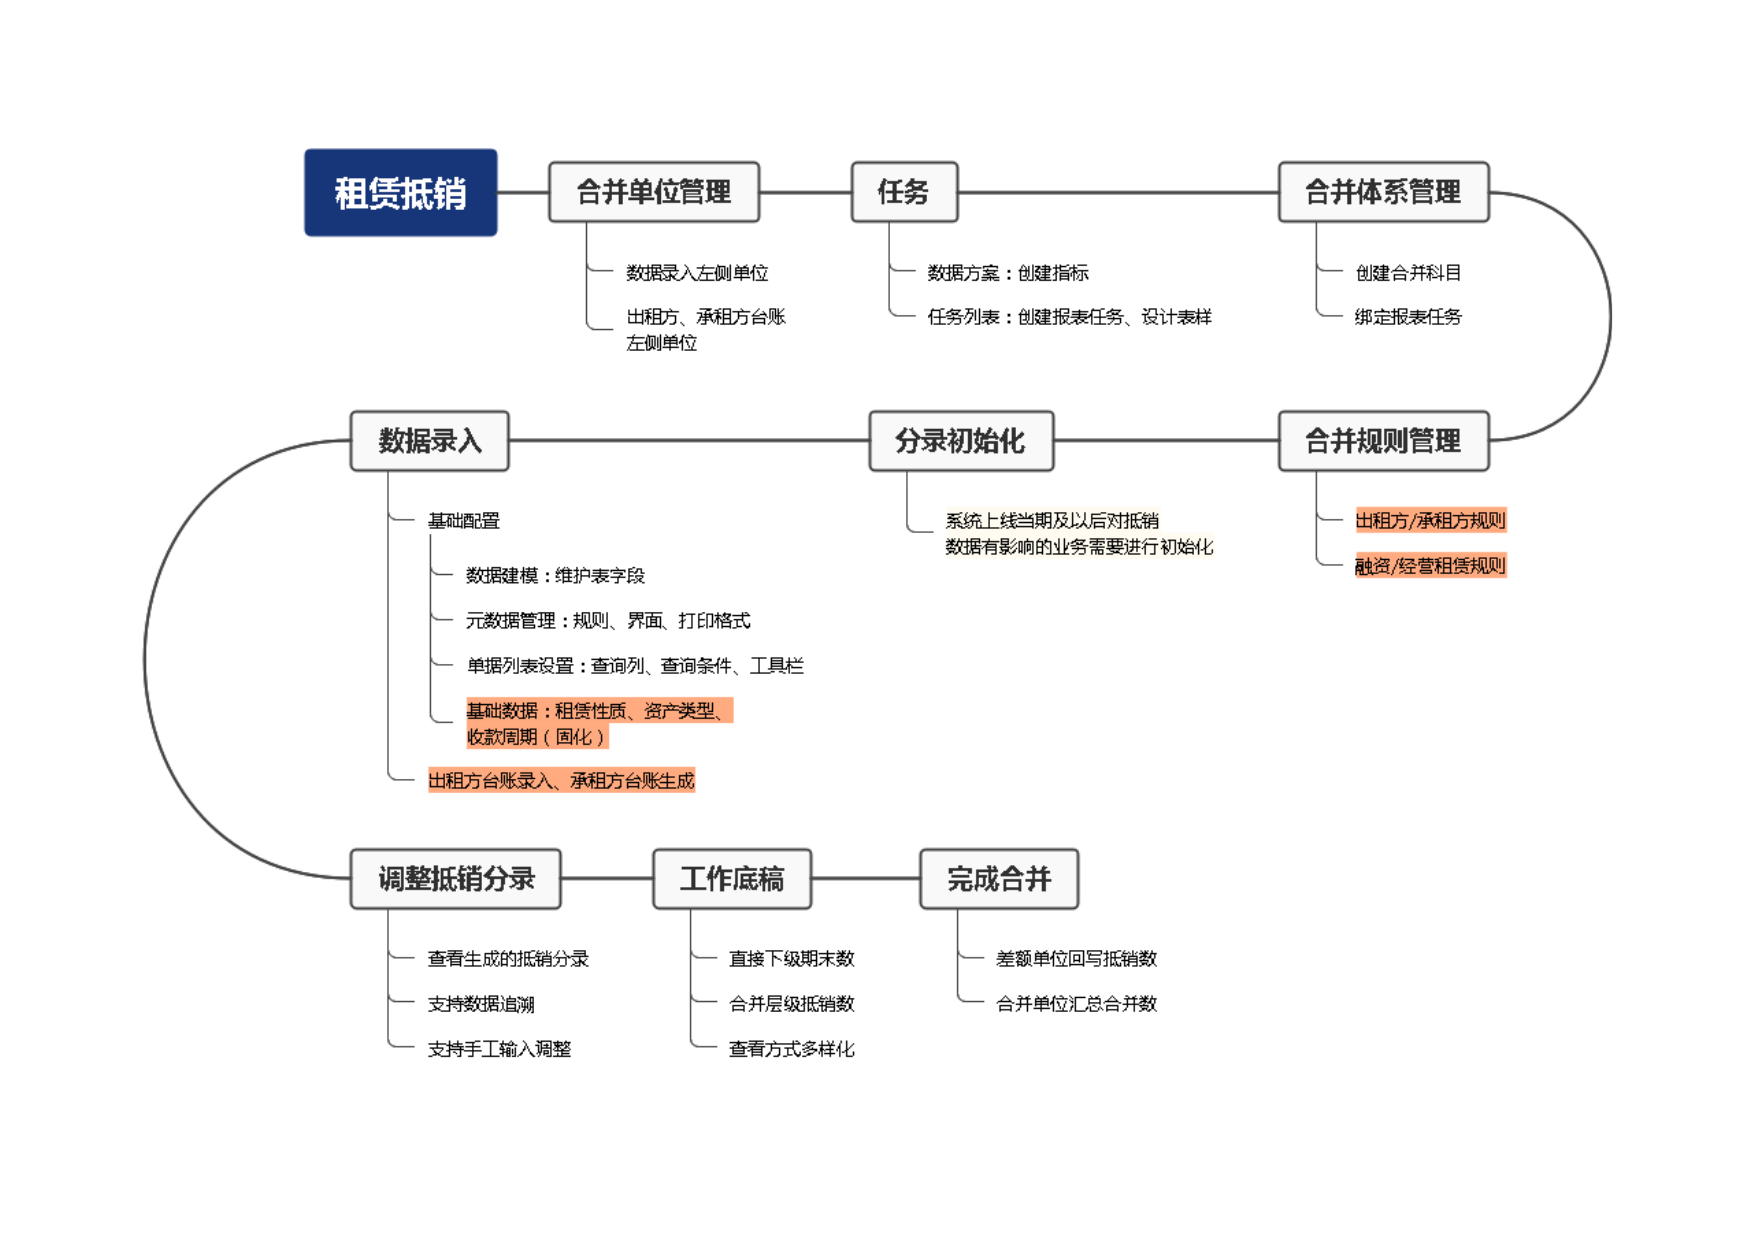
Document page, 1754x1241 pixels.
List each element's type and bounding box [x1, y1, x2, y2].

picture [141, 147, 1613, 1064]
